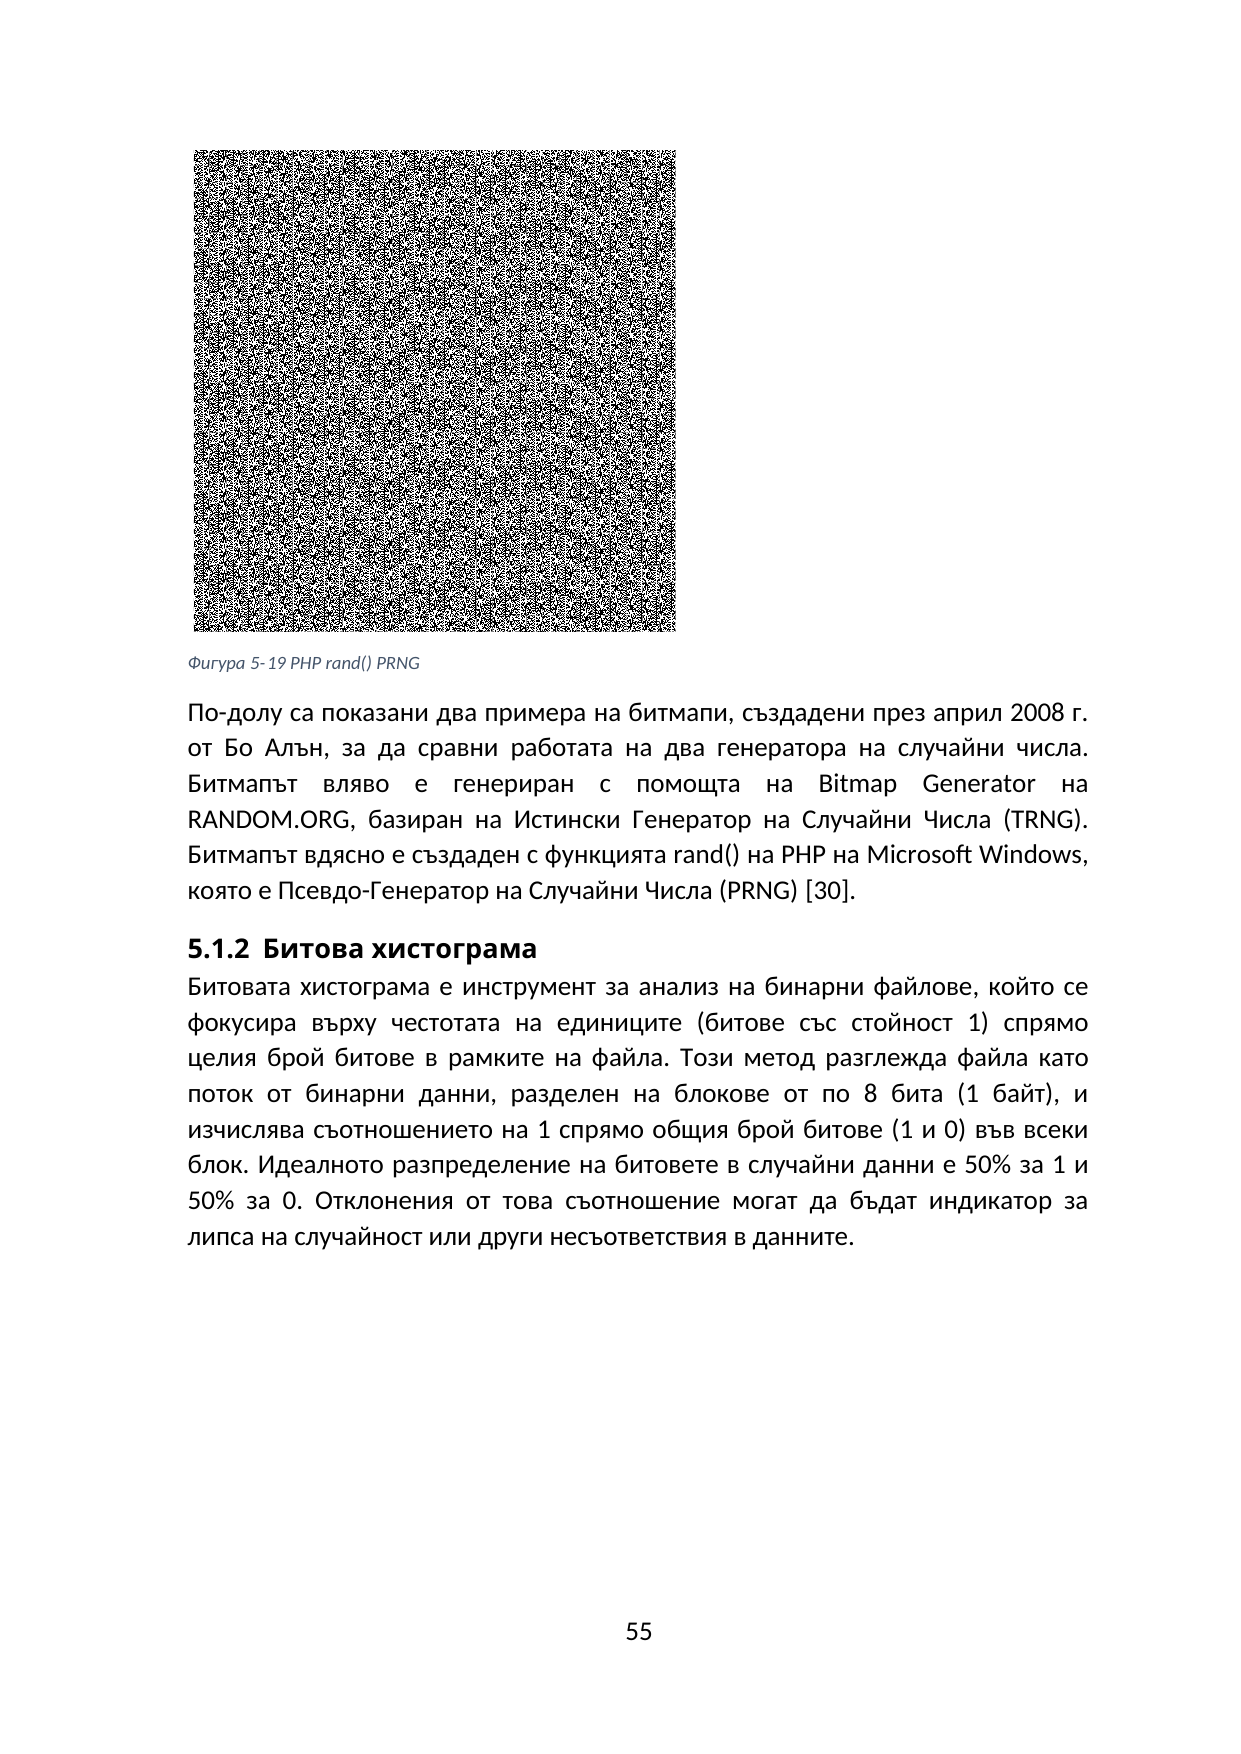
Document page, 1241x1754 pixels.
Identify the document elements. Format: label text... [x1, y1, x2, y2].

text По-долу са показани два примера на битмапи, създадени през април 2008 г. от Бо Алън, за да сравни работата на два генератора на случайни числа. Битмапът вляво е генериран с помощта на Bitmap Generator на RANDOM.ORG, базиран на Истински Генератор на Случайни Числа (TRNG). Битмапът вдясно е създаден с функцията rand() на PHP на Microsoft Windows, която е Псевдо-Генератор на Случайни Числа (PRNG) . [187, 695, 1090, 906]
text Битовата хистограма е инструмент за анализ на бинарни файлове, който се фокусира върху честотата на единиците (битове със стойност 1) спрямо целия брой битове в рамките на файла. Този метод разглежда файла като поток от бинарни данни, разделен на блокове от по 8 бита (1 байт), и изчислява съотношението на 1 спрямо общия брой битове (1 и 0) във всеки блок. Идеалното разпределение на битовете в случайни данни е 50% за 1 и 50% за 0. Отклонения от това съотношение могат да бъдат индикатор за липса на случайност или други несъответствия в данните. [187, 969, 1090, 1252]
subtitle Битова хистограма [187, 929, 1090, 966]
picture [193, 150, 676, 632]
